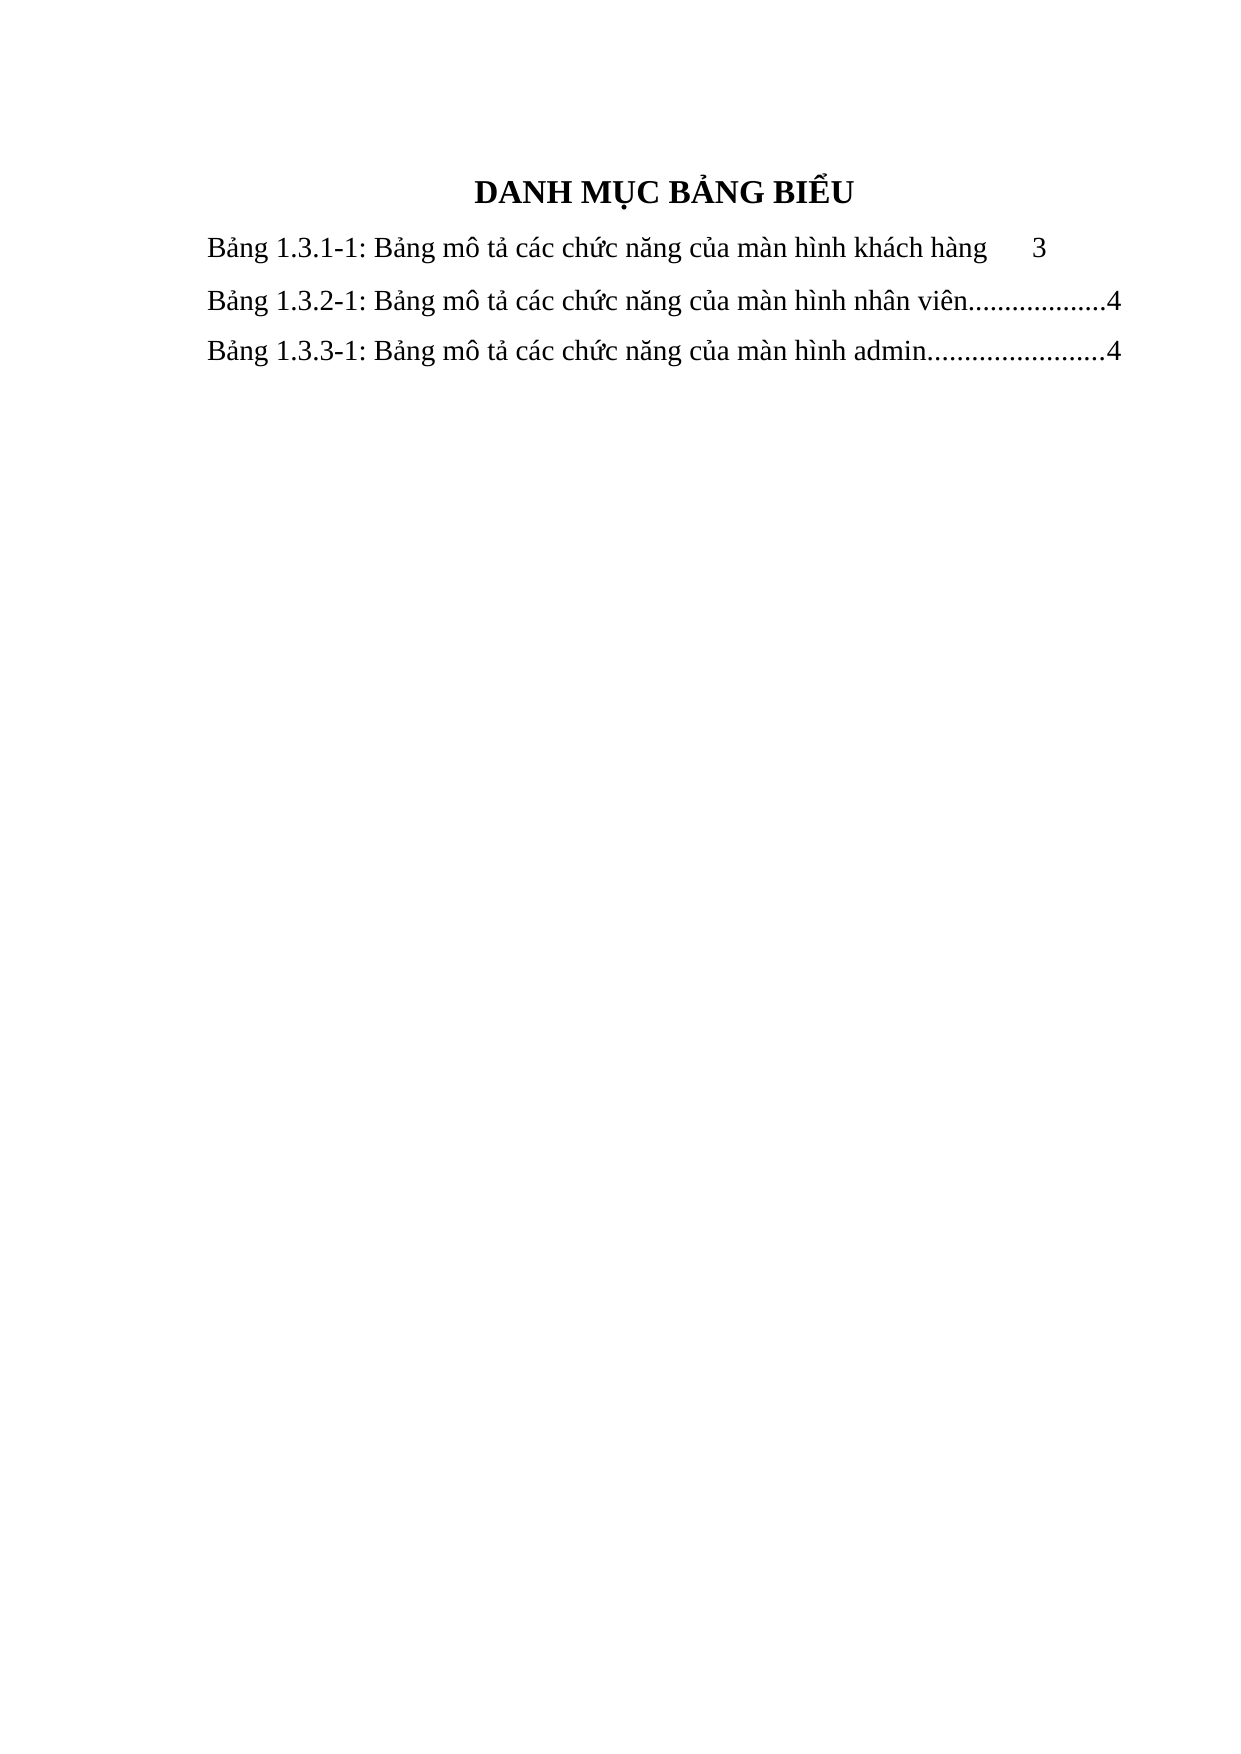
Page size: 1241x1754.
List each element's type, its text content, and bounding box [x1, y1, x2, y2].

text Bảng 1.3.3-1: Bảng mô tả các chức năng của màn hình admin 4 [207, 333, 1122, 367]
text Bảng 1.3.1-1: Bảng mô tả các chức năng của màn hình khách hàng 3 [207, 230, 1122, 264]
text Bảng 1.3.2-1: Bảng mô tả các chức năng của màn hình nhân viên 4 [207, 283, 1122, 317]
subtitle DANH MỤC BẢNG BIỂU [207, 173, 1122, 211]
